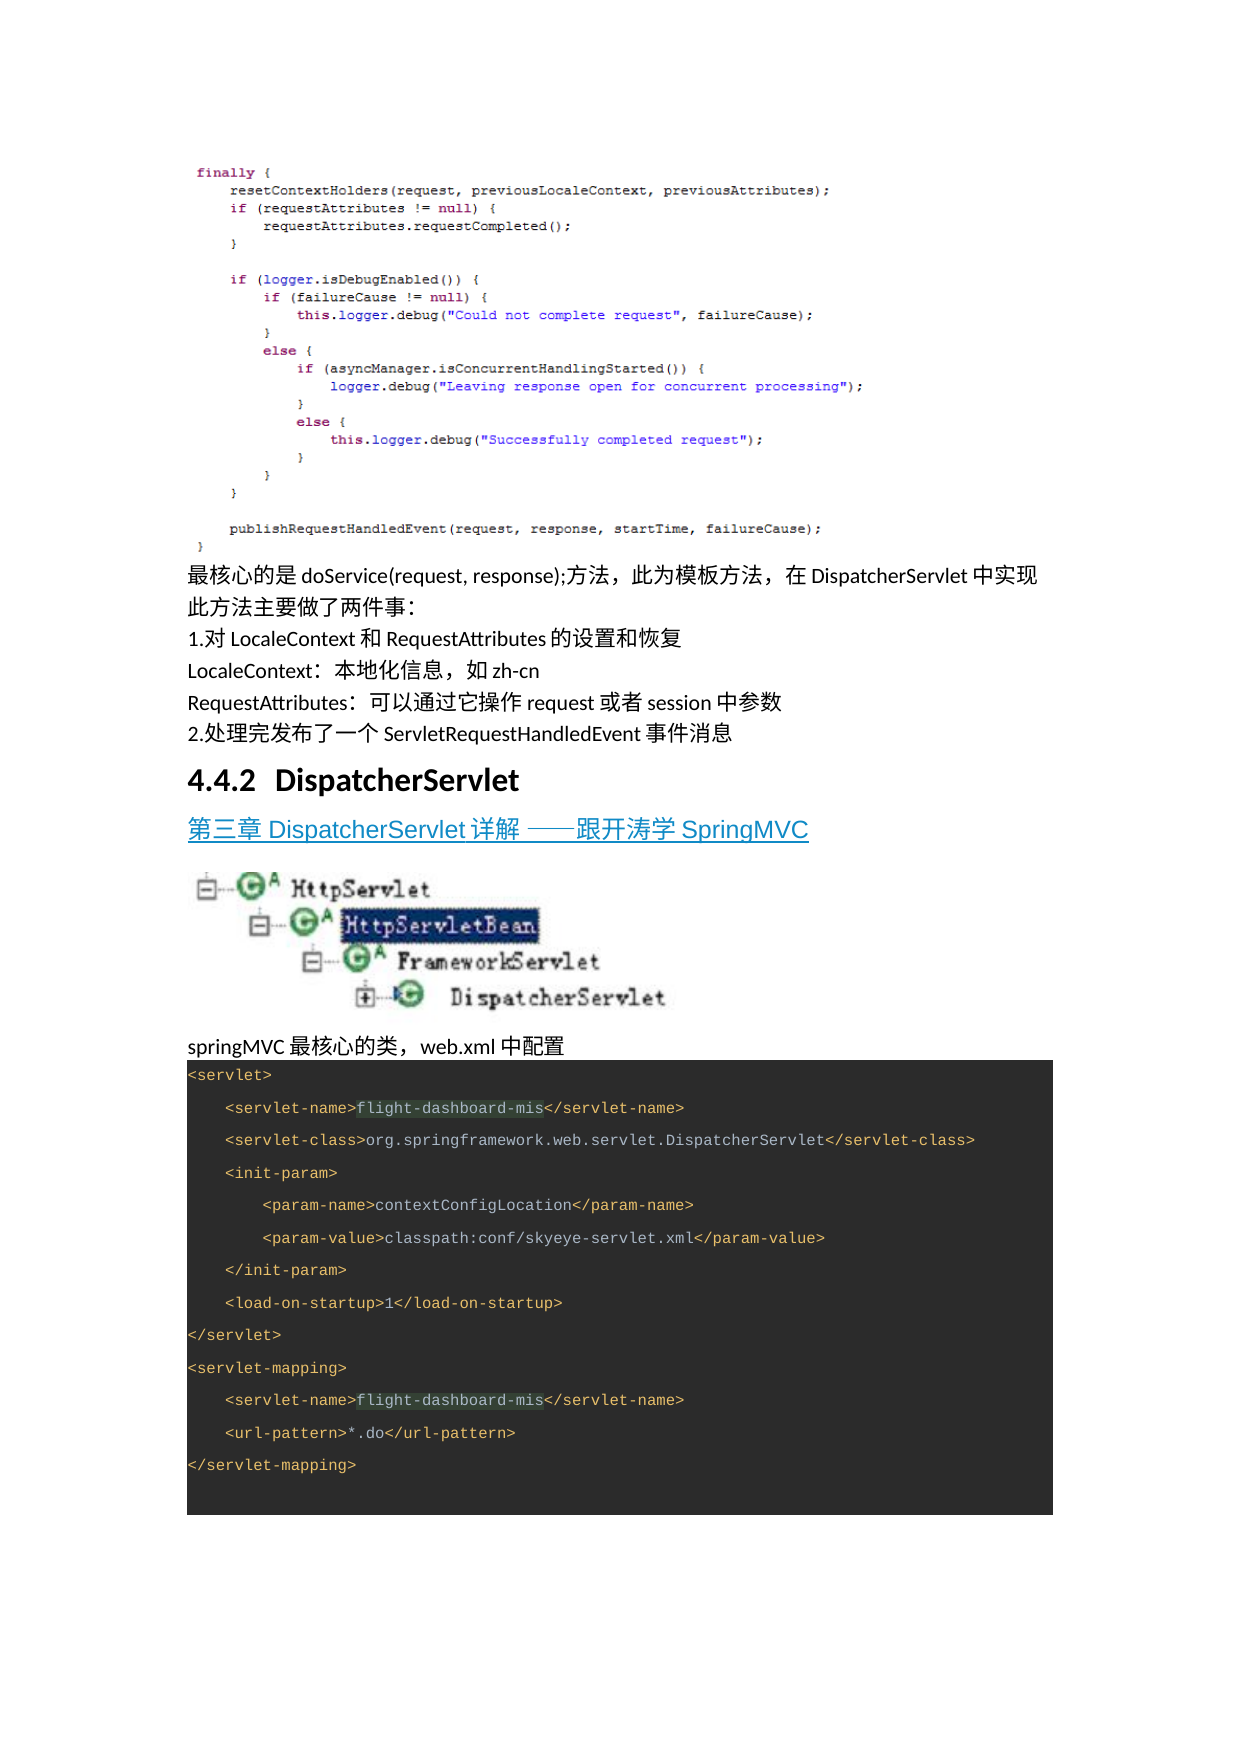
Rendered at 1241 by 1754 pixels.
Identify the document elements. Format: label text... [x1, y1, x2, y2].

picture [187, 872, 684, 1029]
text springMVC最核心的类，web.xml中配置 [187, 1029, 1053, 1060]
text LocaleContext：本地化信息，如zh-cn [187, 653, 1053, 685]
text 第三章 DispatcherServlet详解 ——跟开涛学SpringMVC [187, 810, 1053, 846]
picture [187, 162, 1053, 559]
text 1.对LocaleContext和RequestAttributes的设置和恢复 [187, 621, 1053, 653]
text 此方法主要做了两件事： [187, 590, 1053, 621]
text <servlet> <servlet-name>flight-dashboard-mis</servlet-name> <servlet-class>org.springframework.web.servlet.DispatcherServlet</servlet-class> <init-param> <param-name>contextConfigLocation</param-name> <param-value>classpath:conf/skyeye-servlet.xml</param-value> </init-param> <load-on-startup>1</load-on-startup> </servlet> <servlet-mapping> <servlet-name>flight-dashboard-mis</servlet-name> <url-pattern>*.do</url-pattern> </servlet-mapping> [187, 1060, 1053, 1483]
subtitle DispatcherServlet [187, 758, 1053, 799]
text 2.处理完发布了一个ServletRequestHandledEvent事件消息 [187, 716, 1053, 748]
text 最核心的是doService(request, response);方法，此为模板方法，在DispatcherServlet中实现 [187, 559, 1053, 590]
text RequestAttributes：可以通过它操作request或者session中参数 [187, 685, 1053, 716]
